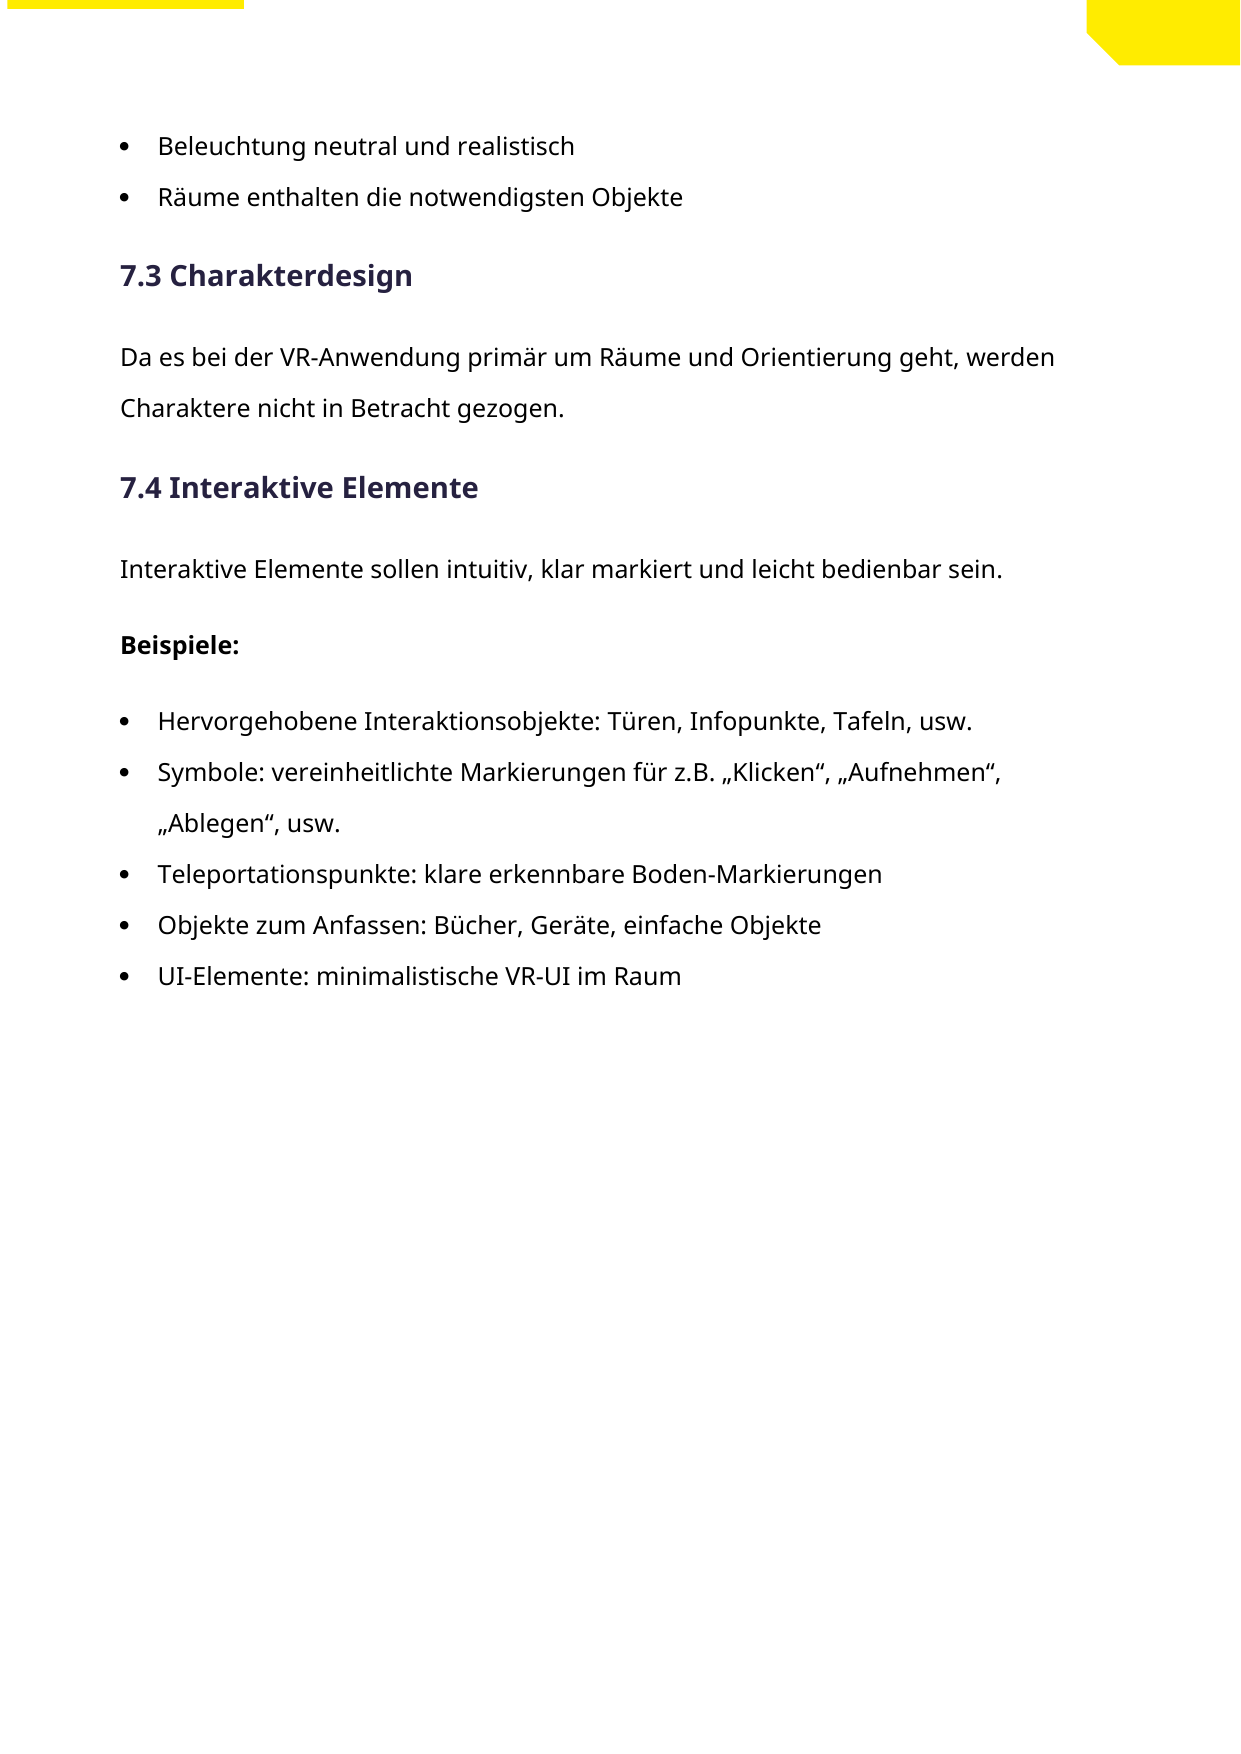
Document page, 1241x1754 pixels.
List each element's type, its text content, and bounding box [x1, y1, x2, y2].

list Teleportationspunkte: klare erkennbare Boden-Markierungen [120, 857, 1120, 891]
list Hervorgehobene Interaktionsobjekte: Türen, Infopunkte, Tafeln, usw. [120, 703, 1120, 738]
subtitle 7.3 Charakterdesign [120, 255, 1120, 295]
list Objekte zum Anfassen: Bücher, Geräte, einfache Objekte [120, 908, 1120, 942]
list Symbole: vereinheitlichte Markierungen für z.B. „Klicken“, „Aufnehmen“, „Ablegen“, usw. [120, 754, 1120, 840]
text Interaktive Elemente sollen intuitiv, klar markiert und leicht bedienbar sein. [120, 551, 1120, 586]
subtitle 7.4 Interaktive Elemente [120, 467, 1120, 507]
list Räume enthalten die notwendigsten Objekte [120, 179, 1120, 213]
list UI-Elemente: minimalistische VR-UI im Raum [120, 959, 1120, 993]
text Da es bei der VR-Anwendung primär um Räume und Orientierung geht, werden Charaktere nicht in Betracht gezogen. [120, 340, 1120, 425]
text Beispiele: [120, 627, 1120, 662]
list Beleuchtung neutral und realistisch [120, 128, 1120, 162]
